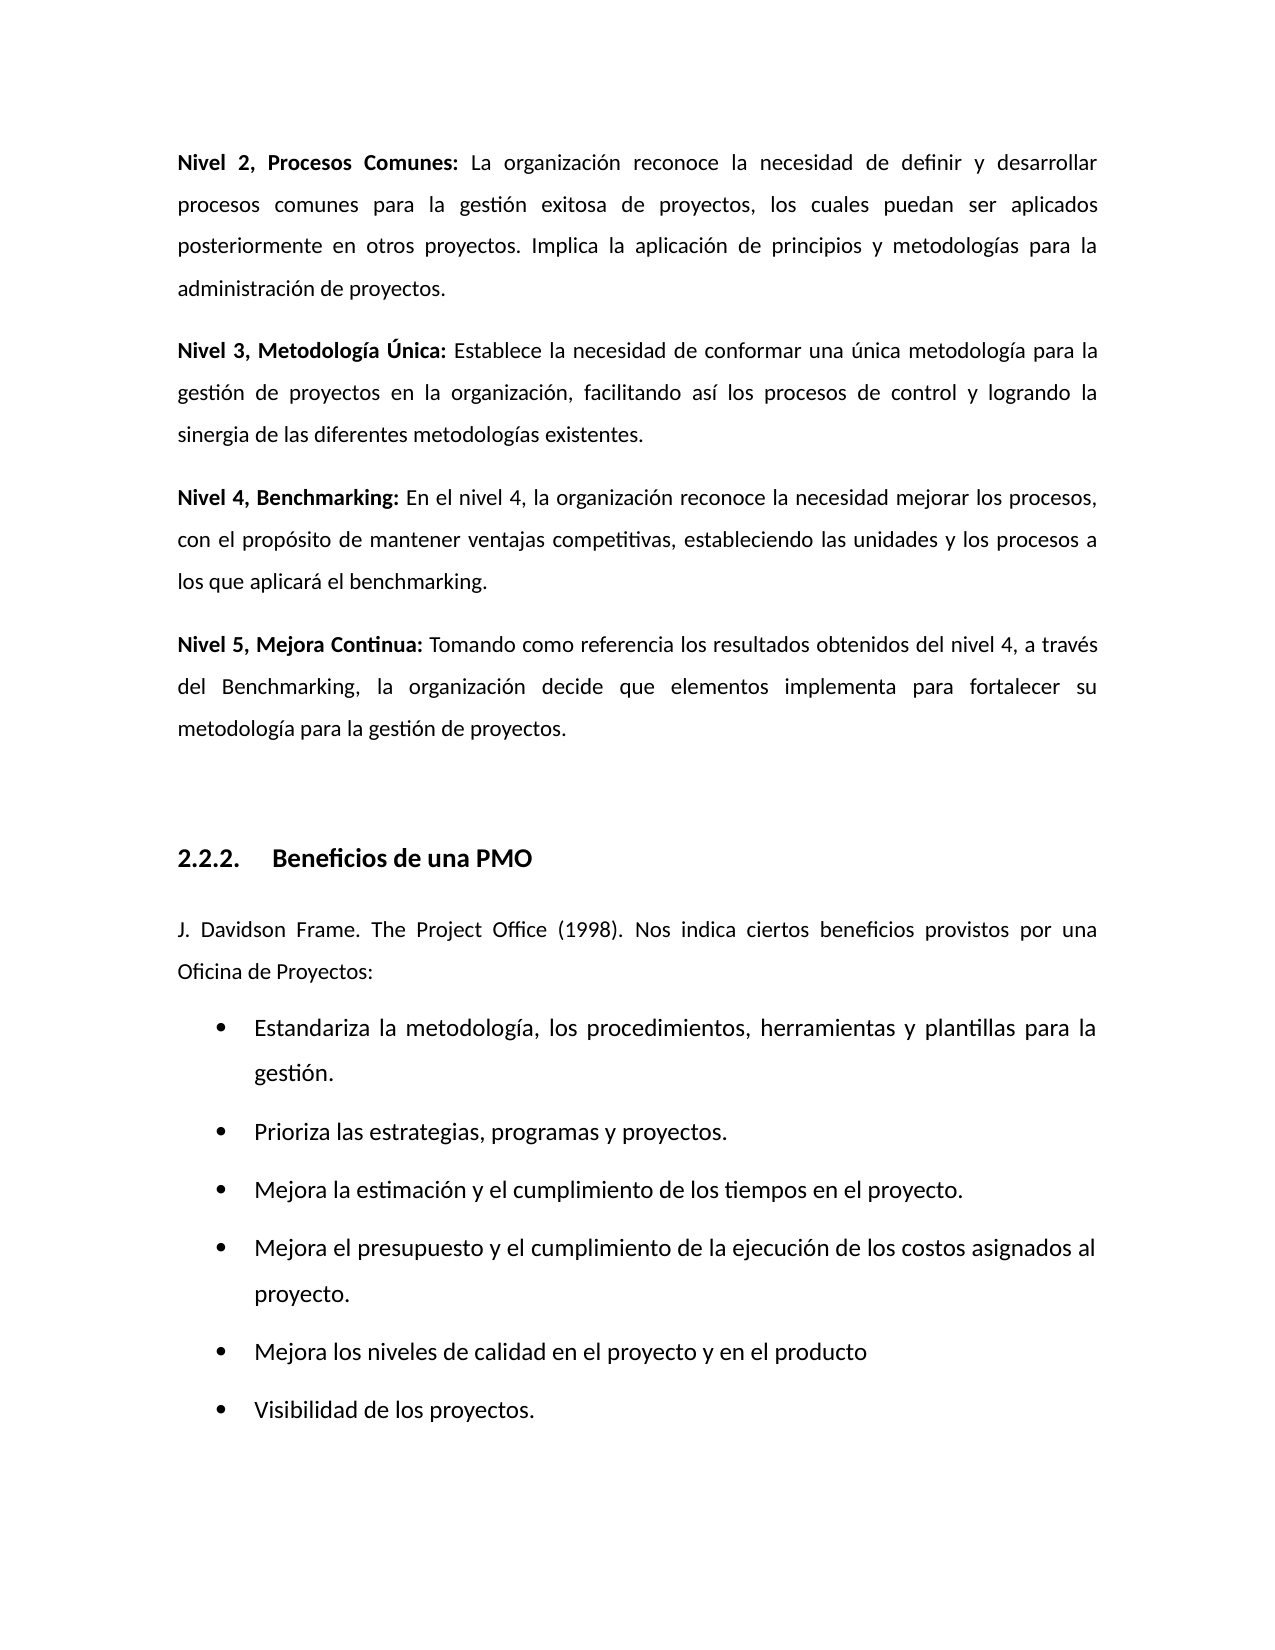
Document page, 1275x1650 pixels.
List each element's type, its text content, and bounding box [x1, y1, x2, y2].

list Visibilidad de los proyectos. [217, 1394, 1098, 1425]
list Nivel 2, Procesos Comunes: La organización reconoce la necesidad de definir y desarrollar procesos comunes para la gestión exitosa de proyectos, los cuales puedan ser aplicados posteriormente en otros proyectos. Implica la aplicación de principios y metodologías para la administración de proyectos. [177, 148, 1098, 302]
list Estandariza la metodología, los procedimientos, herramientas y plantillas para la gestión. [217, 1012, 1098, 1088]
list Mejora los niveles de calidad en el proyecto y en el producto [217, 1336, 1098, 1367]
list Nivel 5, Mejora Continua: Tomando como referencia los resultados obtenidos del nivel 4, a través del Benchmarking, la organización decide que elementos implementa para fortalecer su metodología para la gestión de proyectos. [177, 630, 1098, 742]
list Nivel 3, Metodología Única: Establece la necesidad de conformar una única metodología para la gestión de proyectos en la organización, facilitando así los procesos de control y logrando la sinergia de las diferentes metodologías existentes. [177, 336, 1098, 448]
list Mejora la estimación y el cumplimiento de los tiempos en el proyecto. [217, 1174, 1098, 1204]
list J. Davidson Frame. The Project Office (1998). Nos indica ciertos beneficios provistos por una Oficina de Proyectos: [177, 915, 1098, 985]
list Prioriza las estrategias, programas y proyectos. [217, 1116, 1098, 1146]
subtitle Beneficios de una PMO [177, 841, 1098, 874]
list Mejora el presupuesto y el cumplimiento de la ejecución de los costos asignados al proyecto. [217, 1232, 1098, 1308]
list Nivel 4, Benchmarking: En el nivel 4, la organización reconoce la necesidad mejorar los procesos, con el propósito de mantener ventajas competitivas, estableciendo las unidades y los procesos a los que aplicará el benchmarking. [177, 483, 1098, 595]
